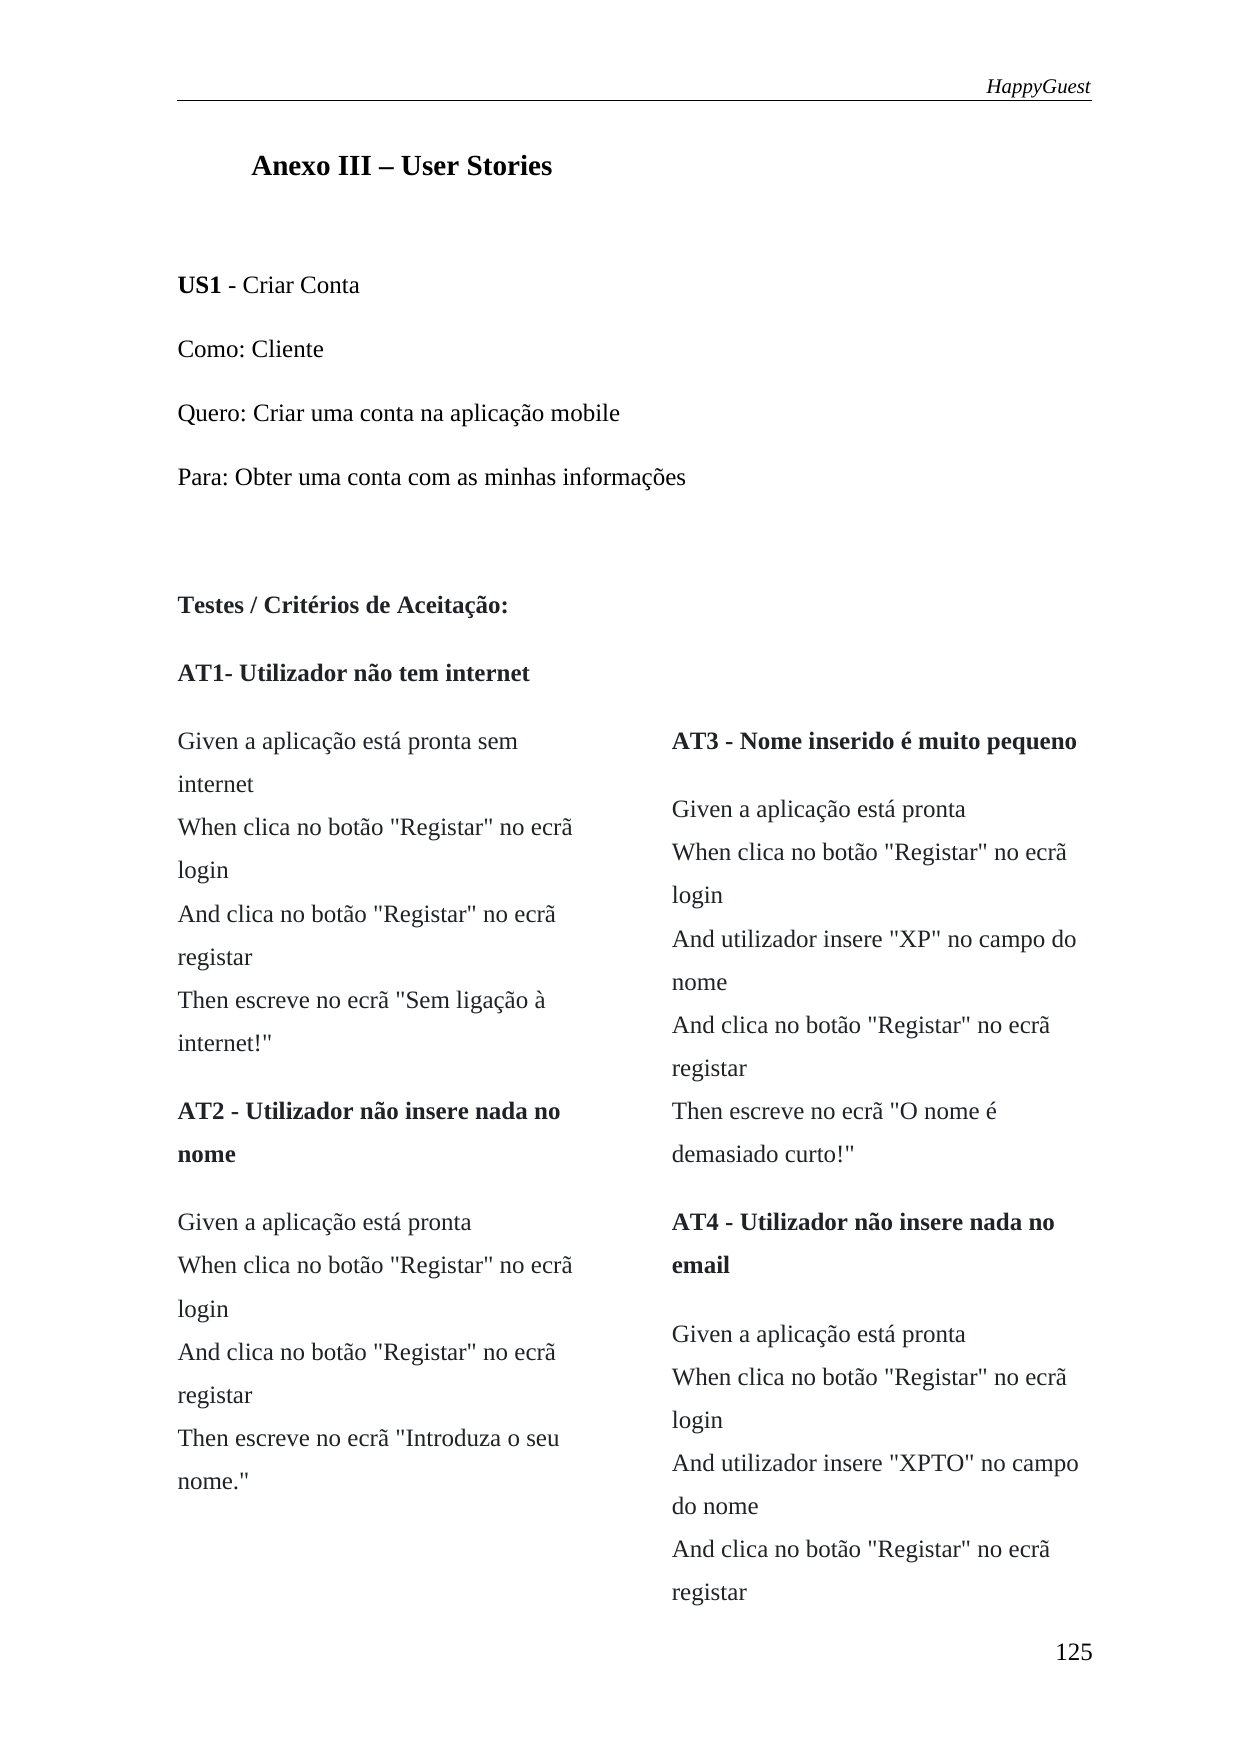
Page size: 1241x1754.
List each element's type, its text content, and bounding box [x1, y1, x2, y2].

text Given a aplicação está pronta When clica no botão "Registar" no ecrã login And utilizador insere "XP" no campo do nome And clica no botão "Registar" no ecrã registar Then escreve no ecrã "O nome é demasiado curto!" [672, 794, 1092, 1168]
text Como: Cliente [177, 334, 1092, 363]
text US1 - Criar Conta [177, 270, 1092, 299]
text AT2 - Utilizador não insere nada no nome [177, 1096, 598, 1168]
text Quero: Criar uma conta na aplicação mobile [177, 398, 1092, 427]
text Para: Obter uma conta com as minhas informações [177, 462, 1092, 491]
text Given a aplicação está pronta When clica no botão "Registar" no ecrã login And clica no botão "Registar" no ecrã registar Then escreve no ecrã "Introduza o seu nome." [177, 1207, 598, 1495]
text AT4 - Utilizador não insere nada no email [672, 1207, 1092, 1279]
subtitle Anexo III – User Stories [251, 148, 1092, 181]
text Testes / Critérios de Aceitação: [177, 590, 1092, 619]
text Given a aplicação está pronta sem internet When clica no botão "Registar" no ecrã login And clica no botão "Registar" no ecrã registar Then escreve no ecrã "Sem ligação à internet!" [177, 726, 598, 1057]
text AT1- Utilizador não tem internet [177, 658, 598, 687]
text AT3 - Nome inserido é muito pequeno [672, 726, 1092, 755]
